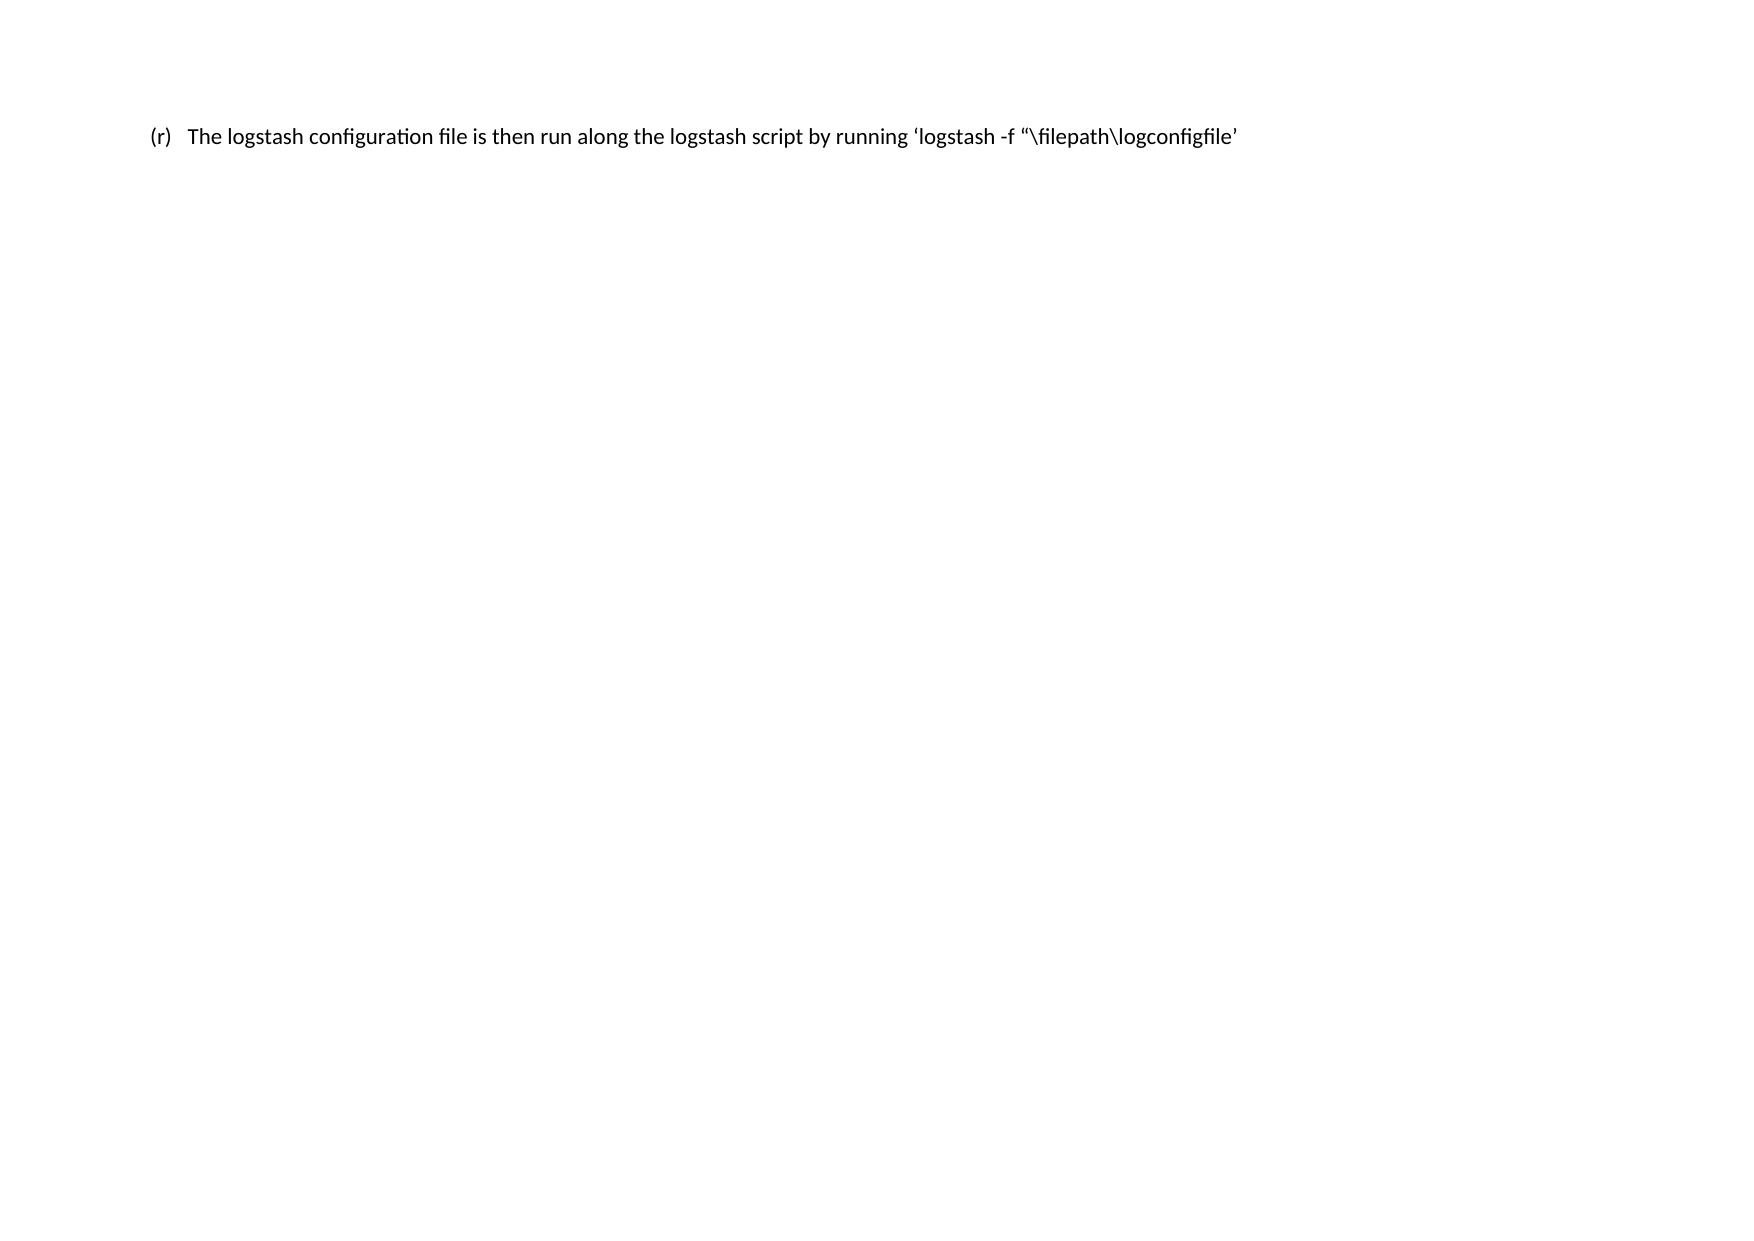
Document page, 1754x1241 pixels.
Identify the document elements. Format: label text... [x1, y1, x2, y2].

list The logstash configuration file is then run along the logstash script by running ‘logstash -f “\filepath\logconfigfile’ [150, 122, 1679, 150]
